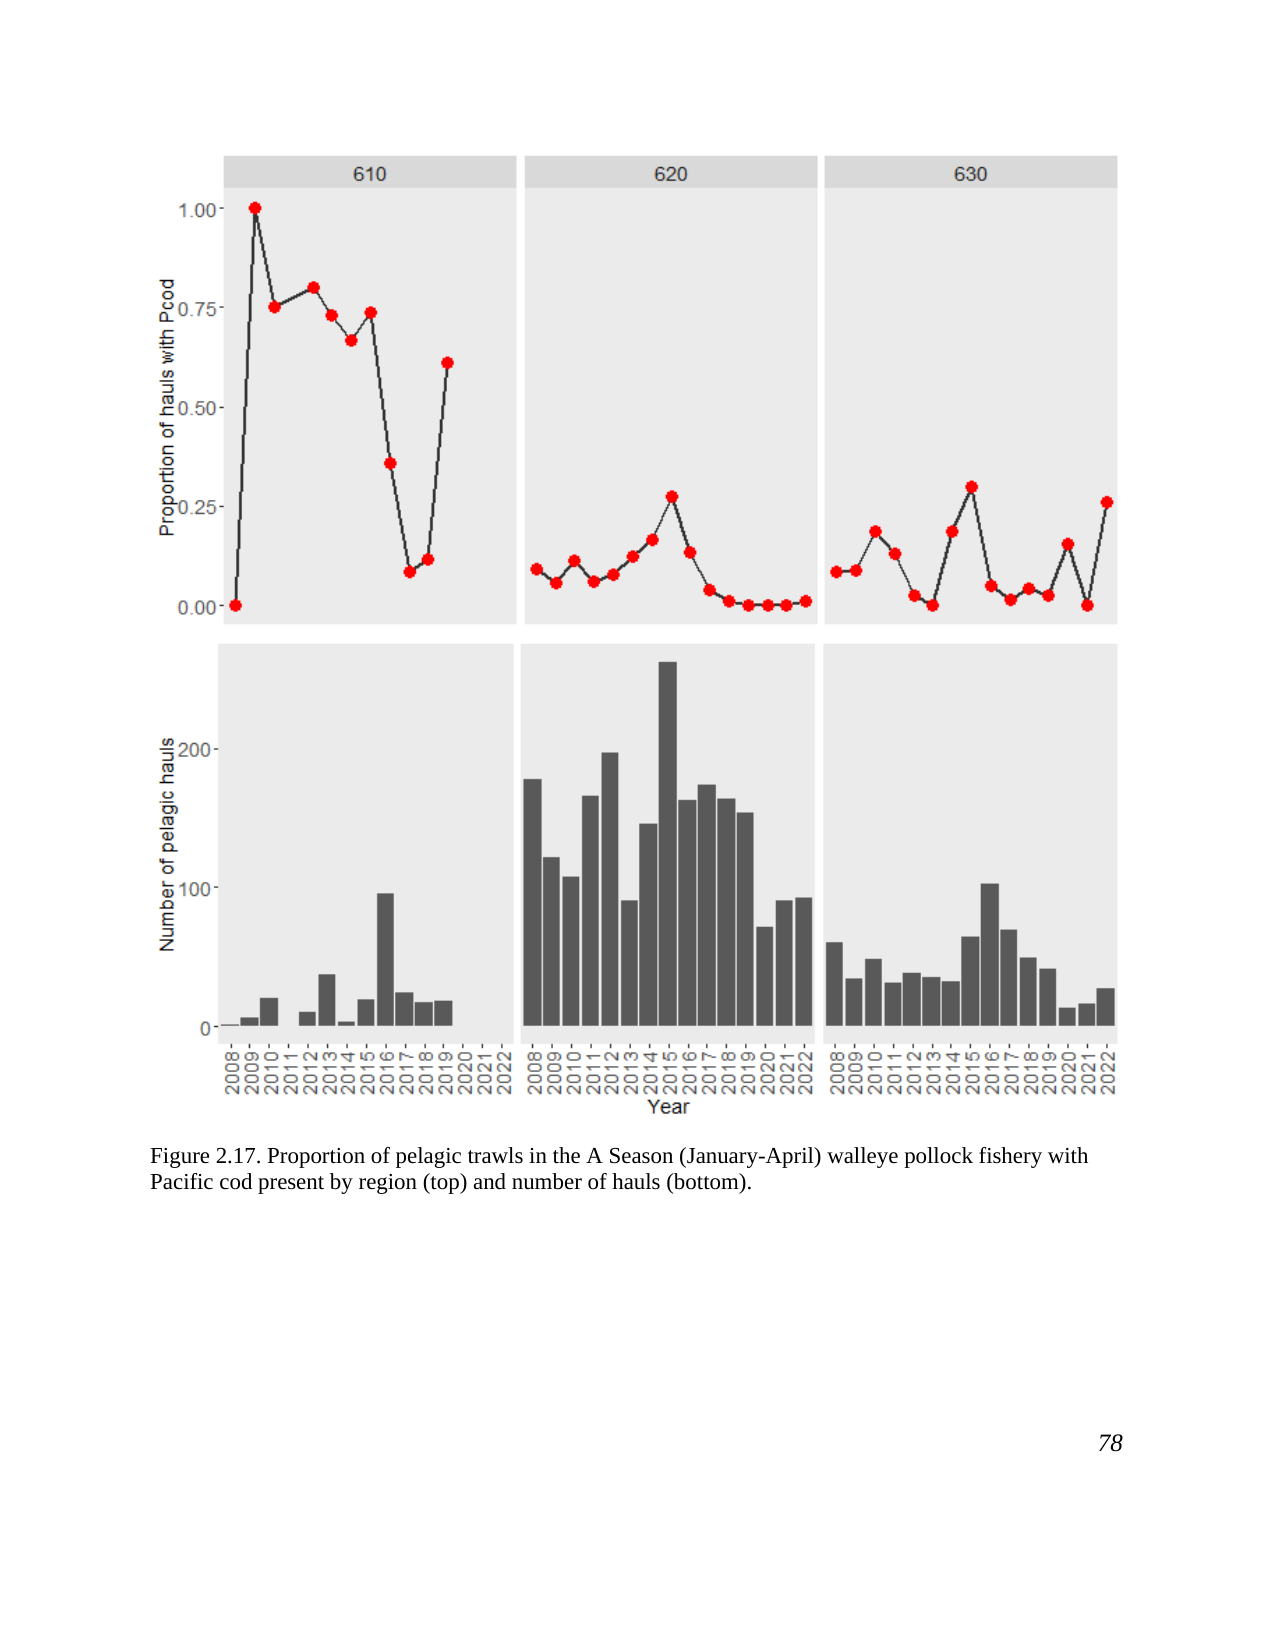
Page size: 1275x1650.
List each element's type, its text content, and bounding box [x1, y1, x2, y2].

text Figure 2.17. Proportion of pelagic trawls in the A Season (January-April) walleye pollock fishery with Pacific cod present by region (top) and number of hauls (bottom). [150, 1142, 1125, 1194]
picture [150, 150, 1125, 1125]
